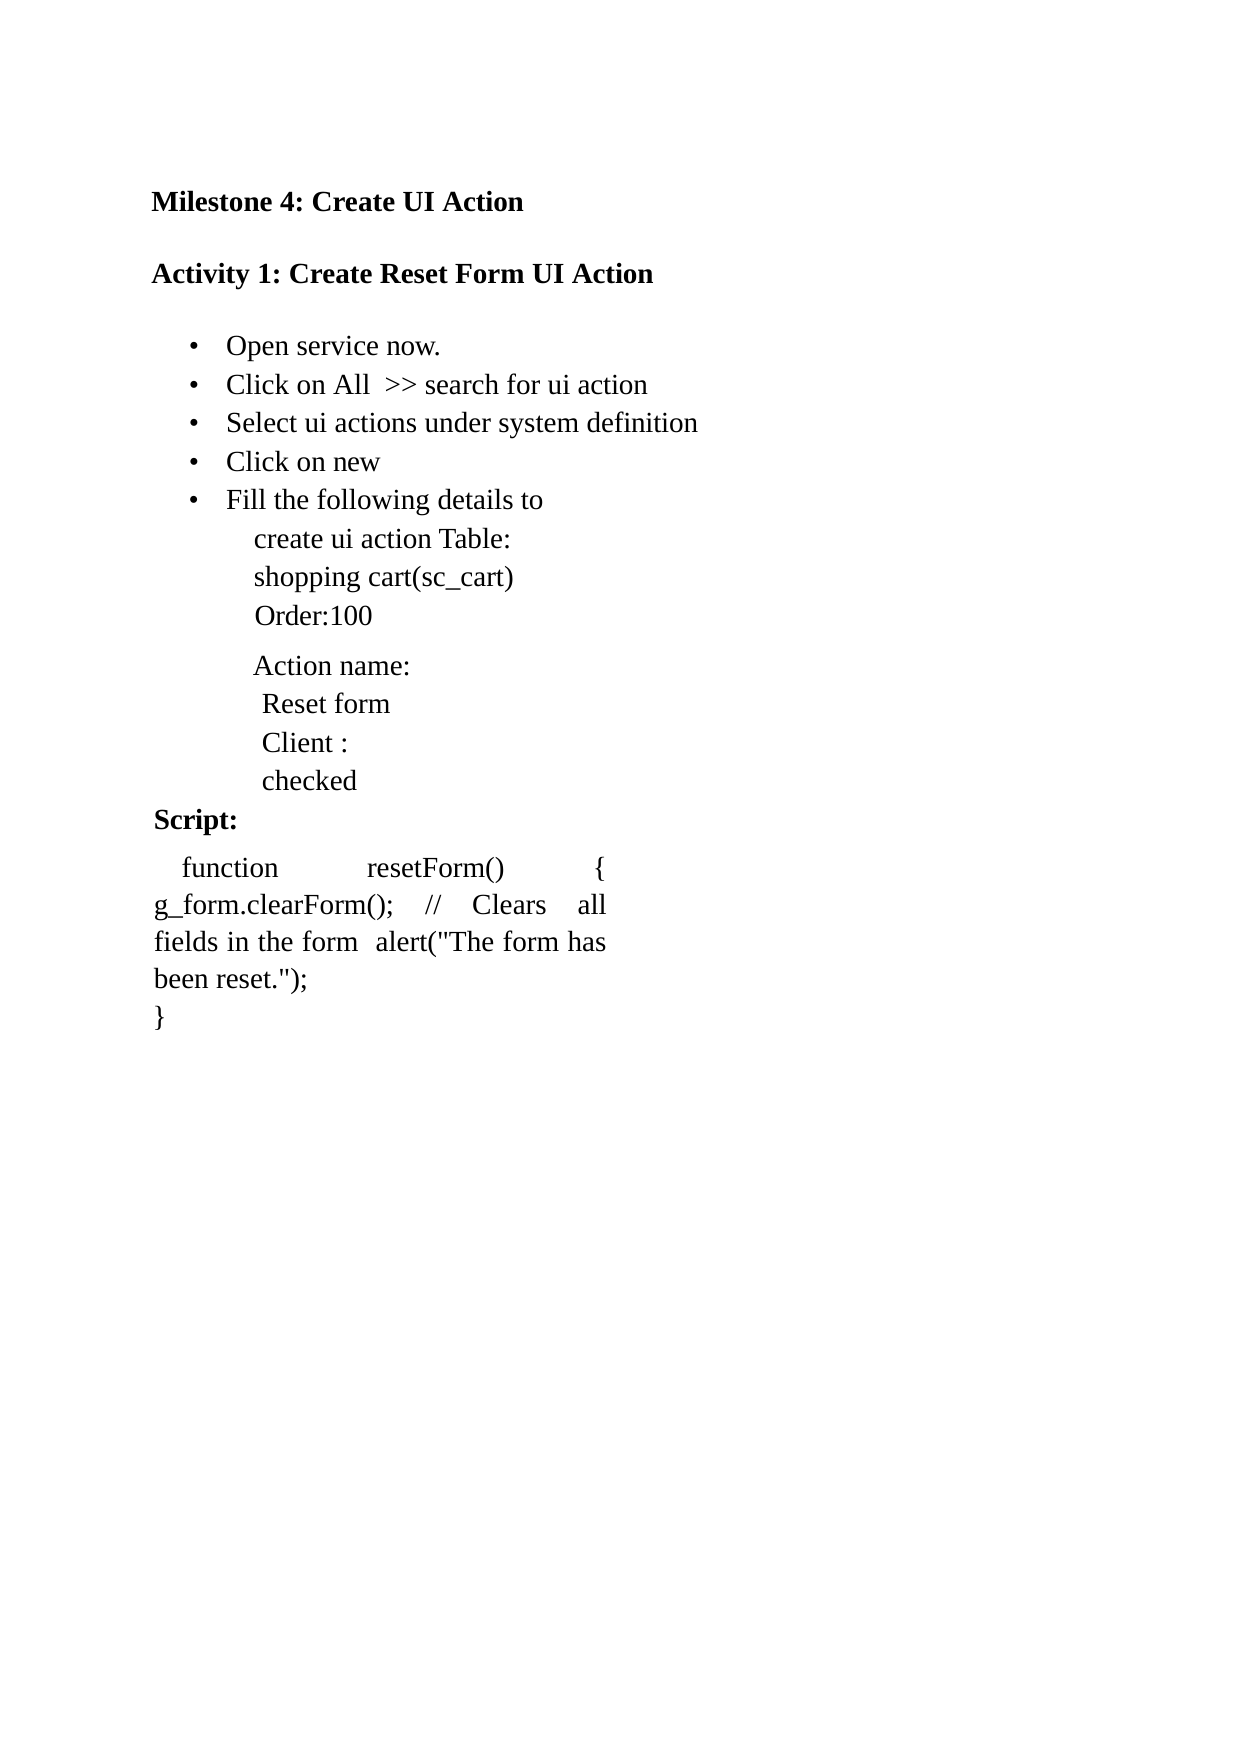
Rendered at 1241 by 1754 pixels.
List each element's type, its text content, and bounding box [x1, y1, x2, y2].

text Script: [153, 802, 1090, 835]
list Fill the following details to create ui action Table: shopping cart(sc_cart) [188, 482, 589, 593]
text } [152, 999, 1090, 1032]
list Click on All >> search for ui action [188, 367, 1090, 400]
text Activity 1: Create Reset Form UI Action [151, 256, 1090, 289]
list Open service now. [188, 328, 1090, 362]
list Click on new [188, 444, 1090, 477]
text function resetForm() { g_form.clearForm(); // Clears all fields in the form alert("The form has been reset."); [153, 850, 607, 995]
text Action name: Reset form Client : checked [253, 648, 419, 797]
text Milestone 4: Create UI Action [151, 184, 1090, 217]
list Select ui actions under system definition [188, 405, 1090, 439]
text Order:100 [254, 598, 1090, 632]
